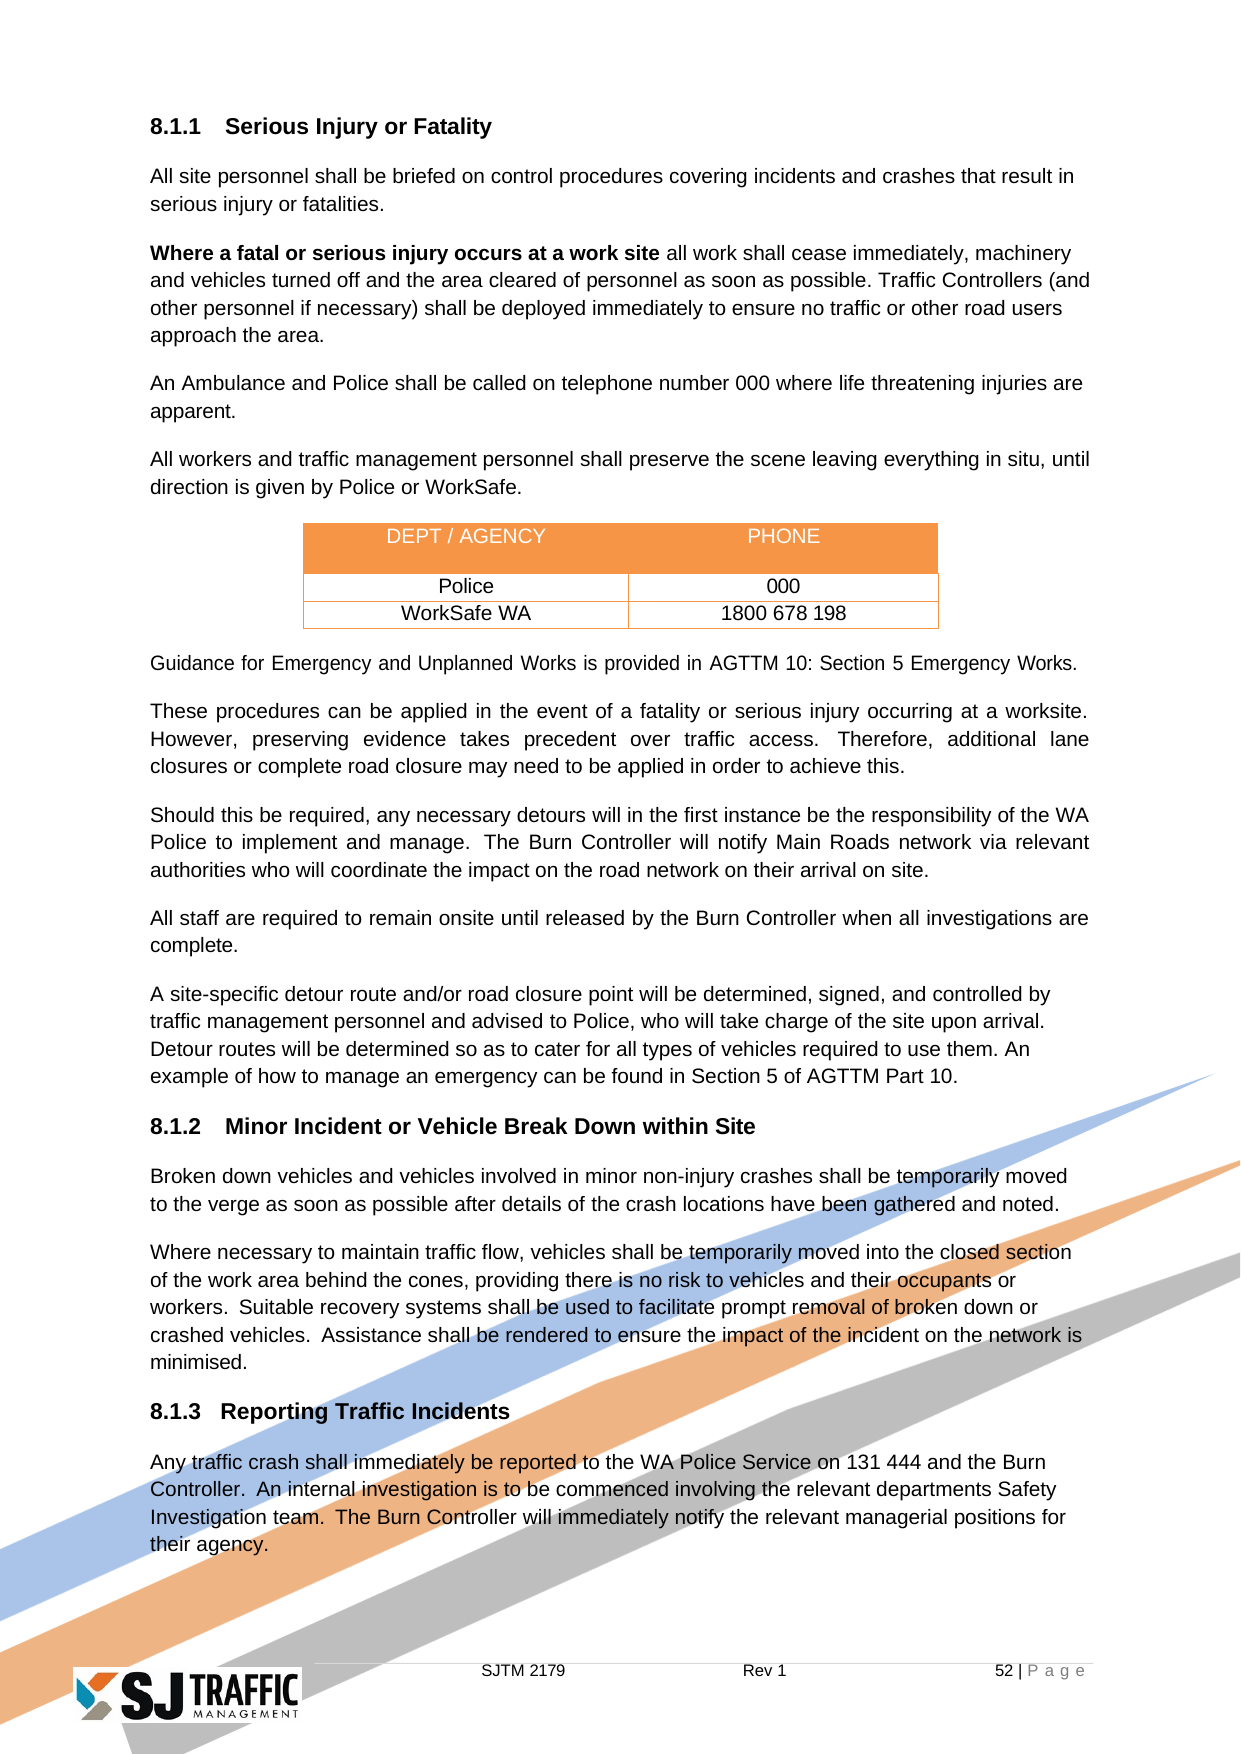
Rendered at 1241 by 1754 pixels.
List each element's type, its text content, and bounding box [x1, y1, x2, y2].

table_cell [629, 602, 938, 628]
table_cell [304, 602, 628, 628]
subtitle Reporting Traffic Incidents [150, 1398, 1213, 1425]
text An Ambulance and Police shall be called on telephone number 000 where life threatening injuries are apparent. [150, 371, 1092, 423]
text All workers and traffic management personnel shall preserve the scene leaving everything in situ, until direction is given by Police or WorkSafe. [150, 447, 1092, 498]
text Should this be required, any necessary detours will in the first instance be the responsibility of the WA Police to implement and manage. The Burn Controller will notify Main Roads network via relevant authorities who will coordinate the impact on the road network on their arrival on site. [150, 802, 1090, 881]
subtitle Minor Incident or Vehicle Break Down within Site [150, 1113, 1213, 1139]
text Guidance for Emergency and Unplanned Works is provided in AGTTM 10: Section 5 Emergency Works. [150, 651, 1213, 675]
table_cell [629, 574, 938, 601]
text Where a fatal or serious injury occurs at a work site all work shall cease immediately, machinery and vehicles turned off and the area cleared of personnel as soon as possible. Traffic Controllers (and other personnel if necessary) shall be deployed immediately to ensure no traffic or other road users approach the area. [150, 240, 1092, 347]
subtitle Serious Injury or Fatality [150, 113, 1213, 139]
text Broken down vehicles and vehicles involved in minor non-injury crashes shall be temporarily moved to the verge as soon as possible after details of the crash locations have been gathered and noted. [150, 1164, 1077, 1215]
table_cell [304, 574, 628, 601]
text SJTM 2179 Rev 1 52 | P a g e [481, 1661, 1213, 1680]
text All staff are required to remain onsite until released by the Burn Controller when all investigations are complete. [150, 906, 1090, 957]
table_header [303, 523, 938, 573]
text These procedures can be applied in the event of a fatality or serious injury occurring at a worksite. However, preserving evidence takes precedent over traffic access. Therefore, additional lane closures or complete road closure may need to be applied in order to achieve this. [150, 699, 1090, 778]
text All site personnel shall be briefed on control procedures covering incidents and crashes that result in serious injury or fatalities. [150, 164, 1092, 216]
text A site-specific detour route and/or road closure point will be determined, signed, and controlled by traffic management personnel and advised to Police, who will take charge of the site upon arrival. Detour routes will be determined so as to cater for all types of vehicles required to use them. An example of how to manage an emergency can be found in Section 5 of AGTTM Part 10. [150, 982, 1092, 1088]
text Any traffic crash shall immediately be reported to the WA Police Service on 131 444 and the Burn Controller. An internal investigation is to be commenced involving the relevant departments Safety Investigation team. The Burn Controller will immediately notify the relevant managerial positions for their agency. [150, 1450, 1092, 1556]
picture [0, 1073, 1241, 1754]
text Where necessary to maintain traffic flow, vehicles shall be temporarily moved into the closed section of the work area behind the cones, providing there is no risk to vehicles and their occupants or workers. Suitable recovery systems shall be used to facilitate prompt removal of broken down or crashed vehicles. Assistance shall be rendered to ensure the impact of the incident on the network is minimised. [150, 1240, 1086, 1374]
